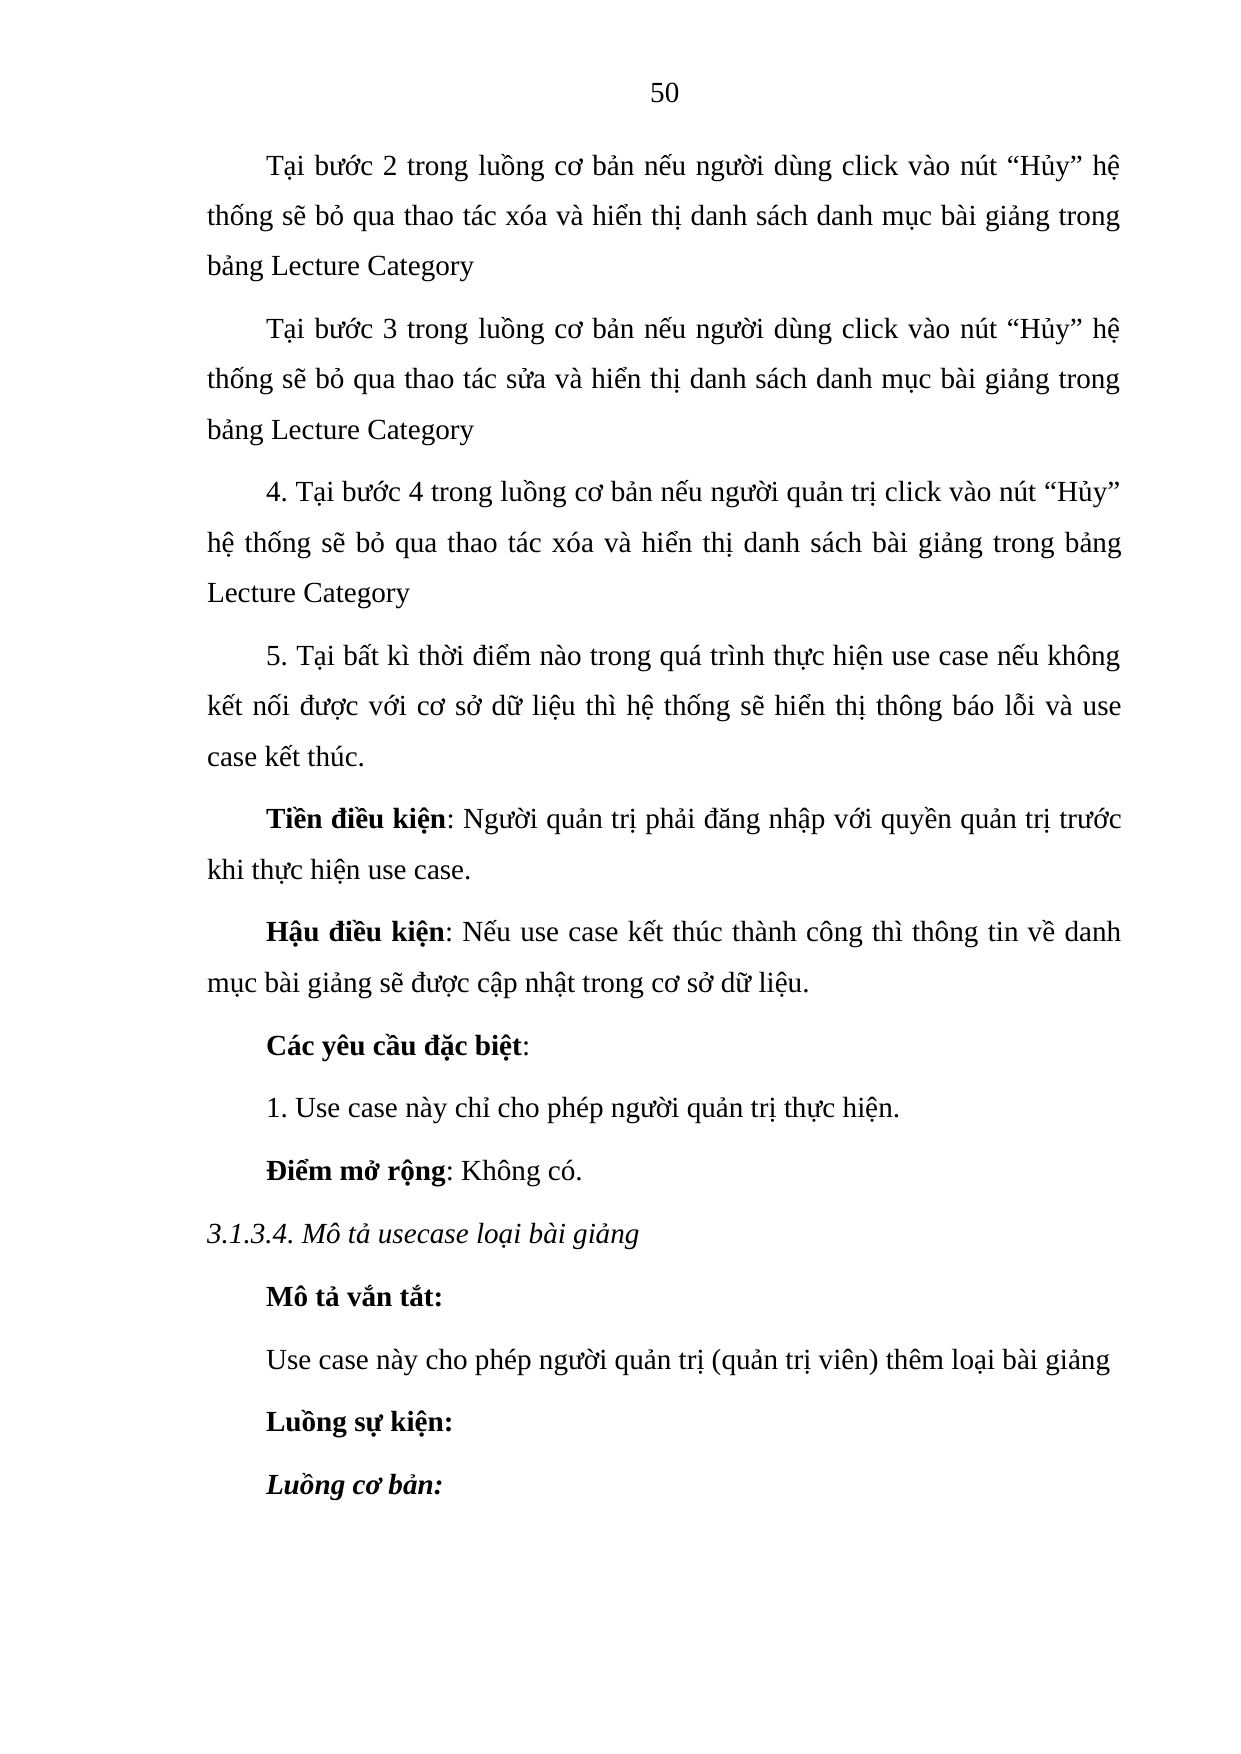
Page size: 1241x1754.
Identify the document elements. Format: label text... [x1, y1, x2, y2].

text Hậu điều kiện: Nếu use case kết thúc thành công thì thông tin về danh mục bài giảng sẽ được cập nhật trong cơ sở dữ liệu. [207, 914, 1122, 998]
text Điểm mở rộng: Không có. [207, 1153, 1122, 1187]
text 1. Use case này chỉ cho phép người quản trị thực hiện. [207, 1091, 1122, 1124]
text Tại bước 2 trong luồng cơ bản nếu người dùng click vào nút “Hủy” hệ thống sẽ bỏ qua thao tác xóa và hiển thị danh sách danh mục bài giảng trong bảng Lecture Category [207, 148, 1122, 282]
text 5. Tại bất kì thời điểm nào trong quá trình thực hiện use case nếu không kết nối được với cơ sở dữ liệu thì hệ thống sẽ hiển thị thông báo lỗi và use case kết thúc. [207, 638, 1122, 772]
text Mô tả vắn tắt: [207, 1279, 1122, 1312]
subtitle Mô tả usecase loại bài giảng [207, 1216, 1122, 1250]
text Tiền điều kiện: Người quản trị phải đăng nhập với quyền quản trị trước khi thực hiện use case. [207, 801, 1122, 885]
text Luồng cơ bản: [207, 1467, 1122, 1501]
text Use case này cho phép người quản trị (quản trị viên) thêm loại bài giảng [207, 1342, 1122, 1375]
text Luồng sự kiện: [207, 1404, 1122, 1438]
text Các yêu cầu đặc biệt: [207, 1028, 1122, 1061]
text Tại bước 3 trong luồng cơ bản nếu người dùng click vào nút “Hủy” hệ thống sẽ bỏ qua thao tác sửa và hiển thị danh sách danh mục bài giảng trong bảng Lecture Category [207, 311, 1122, 445]
text 4. Tại bước 4 trong luồng cơ bản nếu người quản trị click vào nút “Hủy” hệ thống sẽ bỏ qua thao tác xóa và hiển thị danh sách bài giảng trong bảng Lecture Category [207, 474, 1122, 609]
